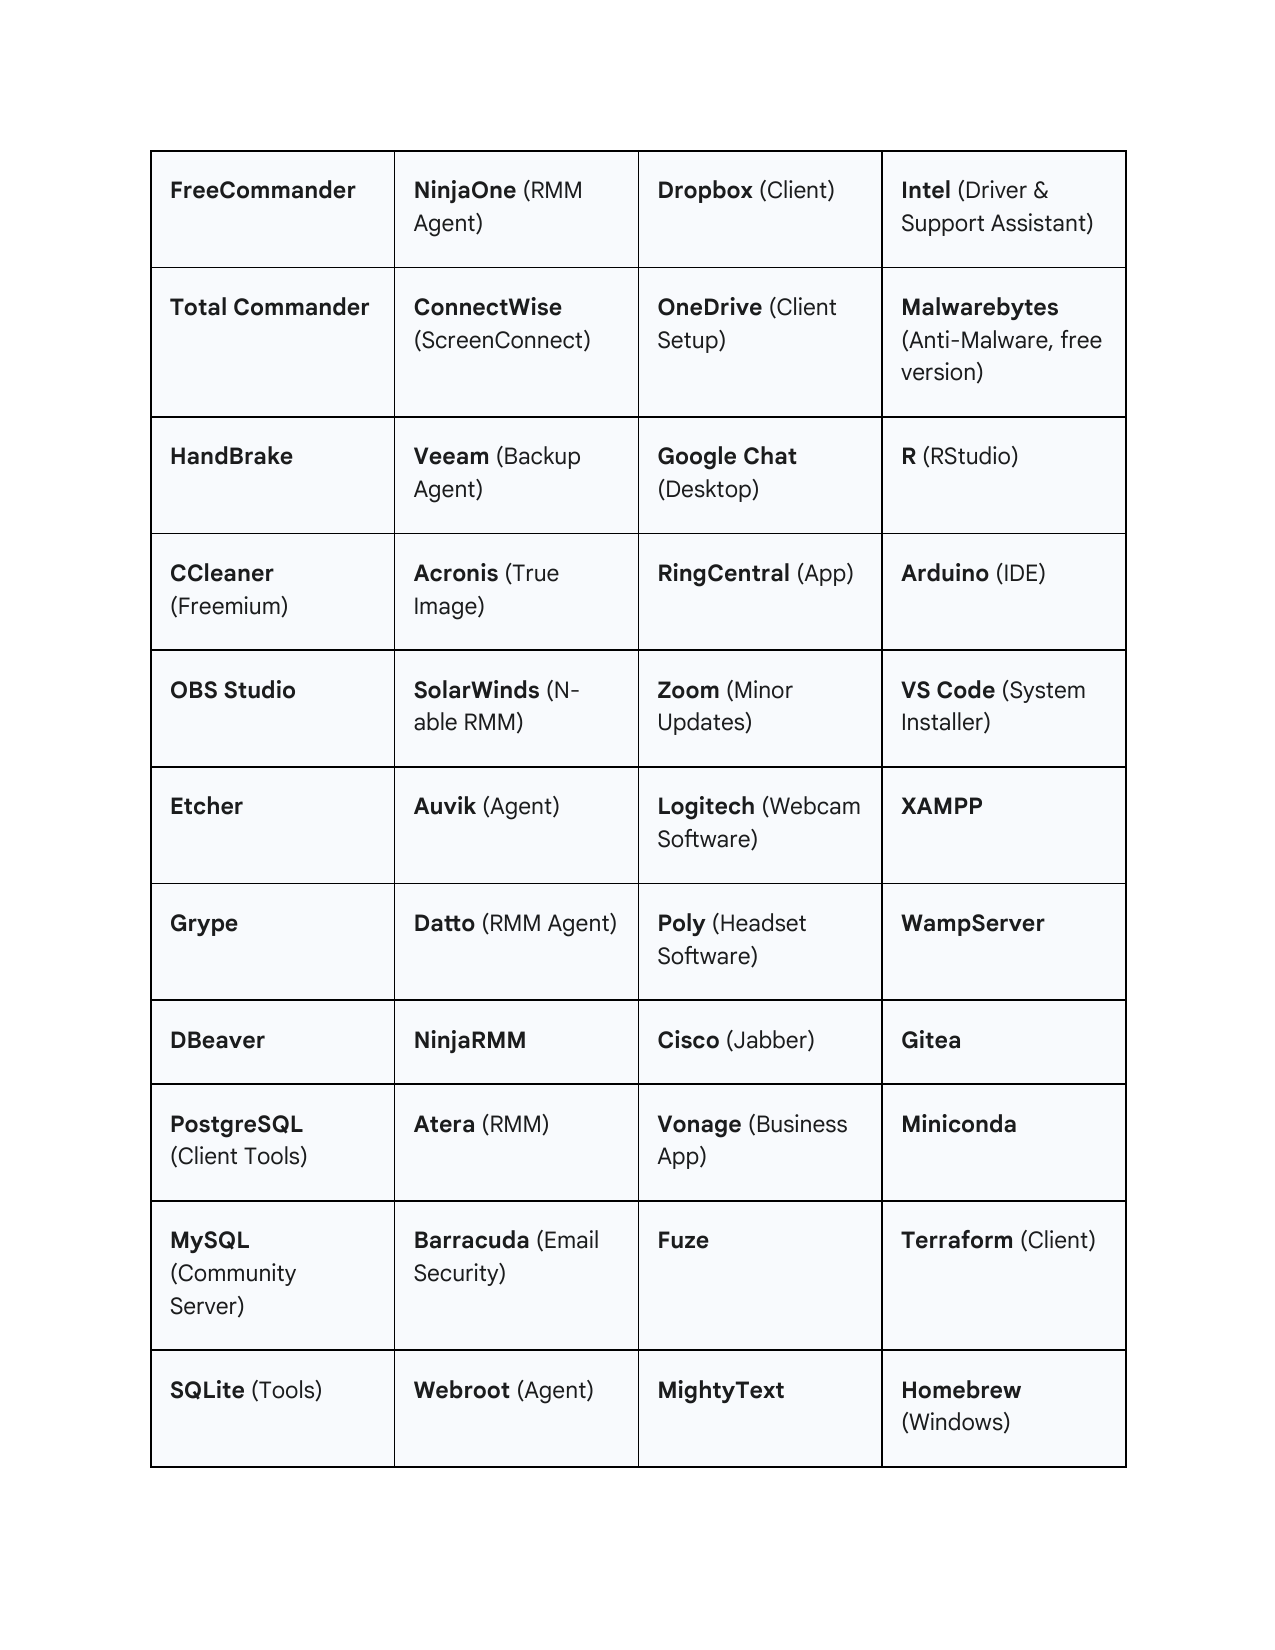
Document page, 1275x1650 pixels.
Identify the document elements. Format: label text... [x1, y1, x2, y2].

table_cell R (RStudio) [883, 418, 1125, 533]
table_cell Fuze [639, 1202, 881, 1349]
table_cell MySQL (Community Server) [152, 1202, 394, 1349]
table_cell Miniconda [883, 1085, 1125, 1200]
table_cell VS Code (System Installer) [883, 651, 1125, 766]
table_cell Poly (Headset Software) [639, 884, 881, 999]
table_cell Auvik (Agent) [395, 768, 638, 883]
table_cell Atera (RMM) [395, 1085, 638, 1200]
table_cell Grype [152, 884, 394, 999]
table_cell Malwarebytes (Anti-Malware, free version) [883, 268, 1125, 416]
table_cell Dropbox (Client) [639, 152, 881, 267]
table_cell Barracuda (Email Security) [395, 1202, 638, 1349]
table_cell MightyText [639, 1351, 881, 1466]
table_cell Datto (RMM Agent) [395, 884, 638, 999]
table_cell PostgreSQL (Client Tools) [152, 1085, 394, 1200]
table_cell Veeam (Backup Agent) [395, 418, 638, 533]
table_cell Google Chat (Desktop) [639, 418, 881, 533]
table_cell DBeaver [152, 1001, 394, 1083]
table_cell SolarWinds (N-able RMM) [395, 651, 638, 766]
table_cell XAMPP [883, 768, 1125, 883]
table_cell Logitech (Webcam Software) [639, 768, 881, 883]
table_cell Zoom (Minor Updates) [639, 651, 881, 766]
table_cell Homebrew (Windows) [883, 1351, 1125, 1466]
table_cell ConnectWise (ScreenConnect) [395, 268, 638, 416]
table_cell Total Commander [152, 268, 394, 416]
table_cell Etcher [152, 768, 394, 883]
table_cell Gitea [883, 1001, 1125, 1083]
table_cell RingCentral (App) [639, 534, 881, 649]
table_cell Intel (Driver & Support Assistant) [883, 152, 1125, 267]
table_cell Vonage (Business App) [639, 1085, 881, 1200]
table_cell SQLite (Tools) [152, 1351, 394, 1466]
table_cell NinjaOne (RMM Agent) [395, 152, 638, 267]
table_cell OneDrive (Client Setup) [639, 268, 881, 416]
table_cell WampServer [883, 884, 1125, 999]
table_cell Webroot (Agent) [395, 1351, 638, 1466]
table_cell FreeCommander [152, 152, 394, 267]
table_cell Acronis (True Image) [395, 534, 638, 649]
table_cell CCleaner (Freemium) [152, 534, 394, 649]
table_cell HandBrake [152, 418, 394, 533]
table_cell Terraform (Client) [883, 1202, 1125, 1349]
table_cell Cisco (Jabber) [639, 1001, 881, 1083]
table_cell OBS Studio [152, 651, 394, 766]
table_cell Arduino (IDE) [883, 534, 1125, 649]
table_cell NinjaRMM [395, 1001, 638, 1083]
